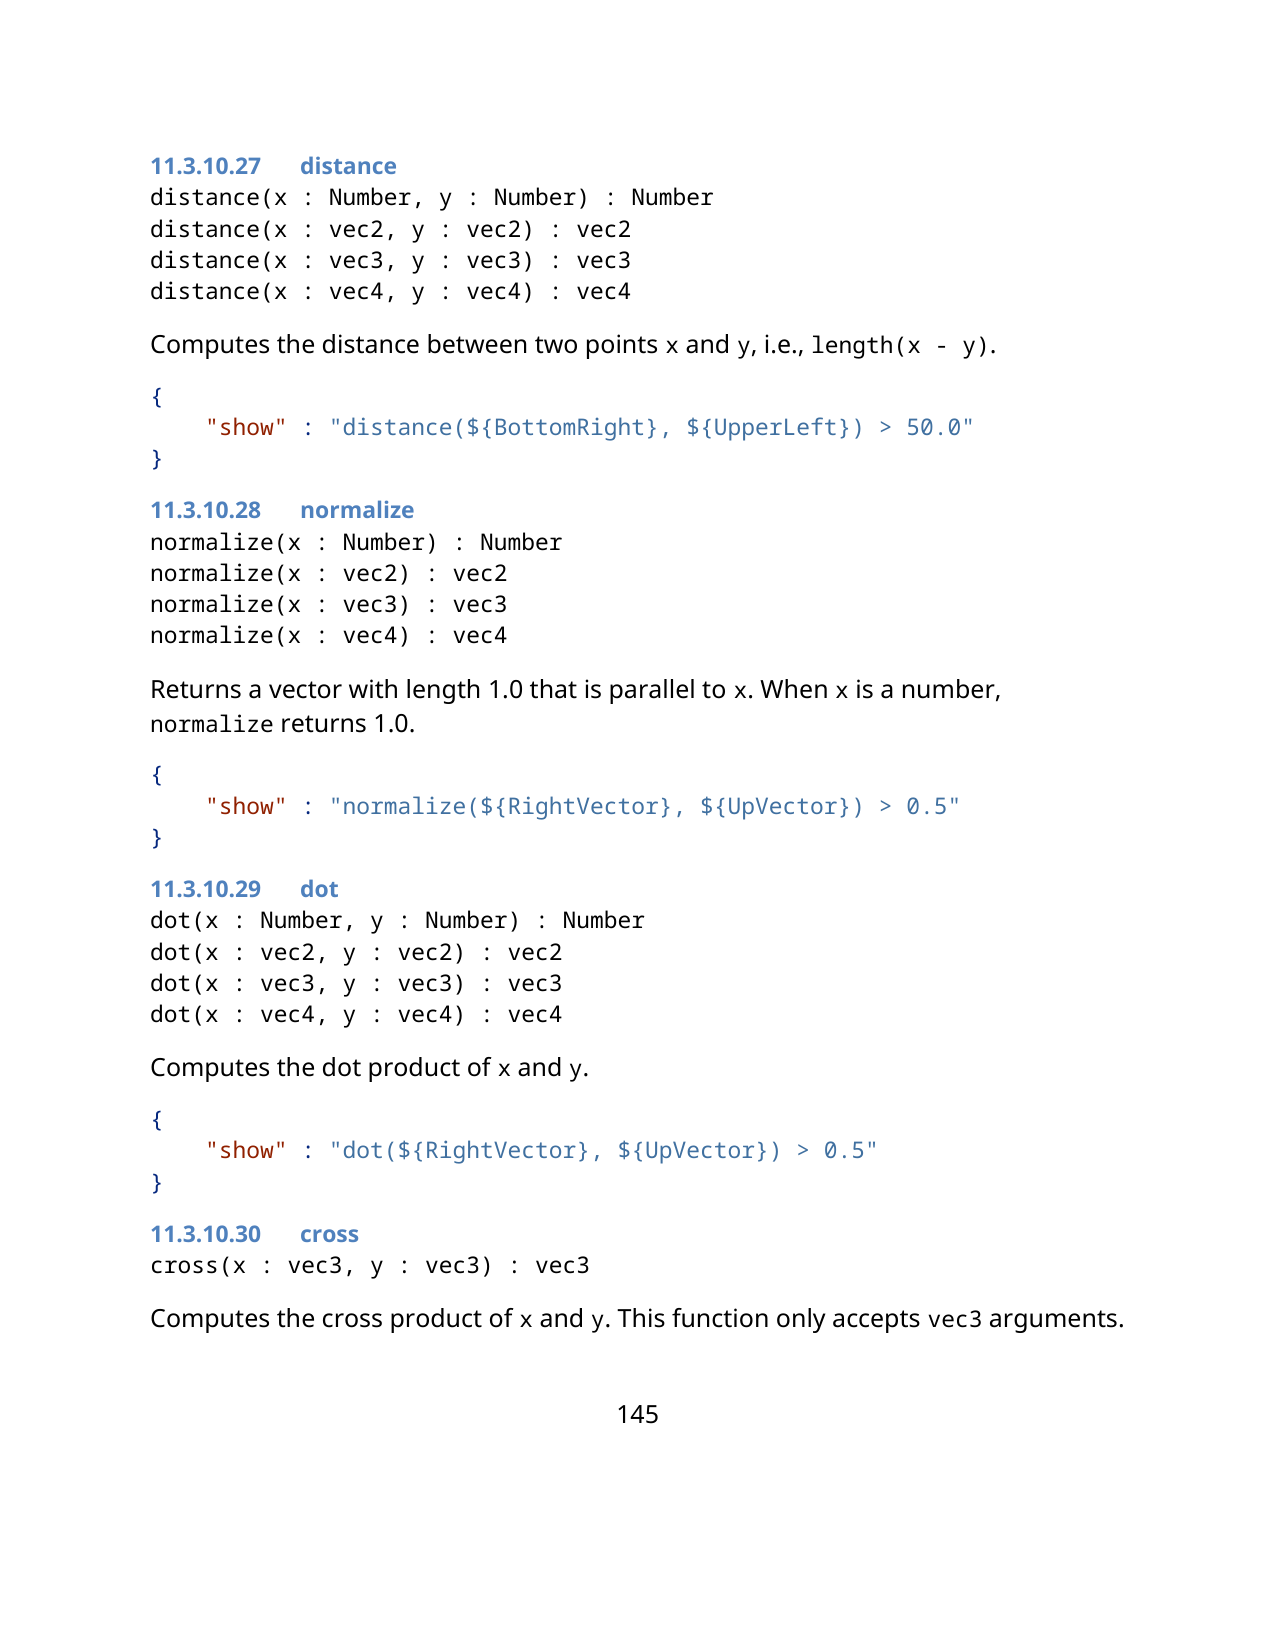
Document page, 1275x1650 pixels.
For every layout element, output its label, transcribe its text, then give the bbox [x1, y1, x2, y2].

text { "show" : "distance(${BottomRight}, ${UpperLeft}) > 50.0" } [150, 380, 1125, 474]
text dot(x : Number, y : Number) : Number dot(x : vec2, y : vec2) : vec2 dot(x : vec3, y : vec3) : vec3 dot(x : vec4, y : vec4) : vec4 [150, 904, 1125, 1029]
text Computes the dot product of x and y. [150, 1050, 1125, 1084]
text { "show" : "dot(${RightVector}, ${UpVector}) > 0.5" } [150, 1103, 1125, 1197]
subtitle distance [150, 150, 1125, 181]
text Returns a vector with length 1.0 that is parallel to x. When x is a number, normalize returns 1.0. [150, 672, 1125, 740]
subtitle normalize [150, 494, 1125, 526]
text distance(x : Number, y : Number) : Number distance(x : vec2, y : vec2) : vec2 distance(x : vec3, y : vec3) : vec3 distance(x : vec4, y : vec4) : vec4 [150, 181, 1125, 306]
text Computes the distance between two points x and y, i.e., length(x - y). [150, 327, 1125, 361]
text cross(x : vec3, y : vec3) : vec3 [150, 1249, 1125, 1280]
text { "show" : "normalize(${RightVector}, ${UpVector}) > 0.5" } [150, 758, 1125, 852]
subtitle dot [150, 873, 1125, 904]
text normalize(x : Number) : Number normalize(x : vec2) : vec2 normalize(x : vec3) : vec3 normalize(x : vec4) : vec4 [150, 526, 1125, 651]
subtitle cross [150, 1217, 1125, 1249]
text Computes the cross product of x and y. This function only accepts vec3 arguments. [150, 1301, 1125, 1335]
